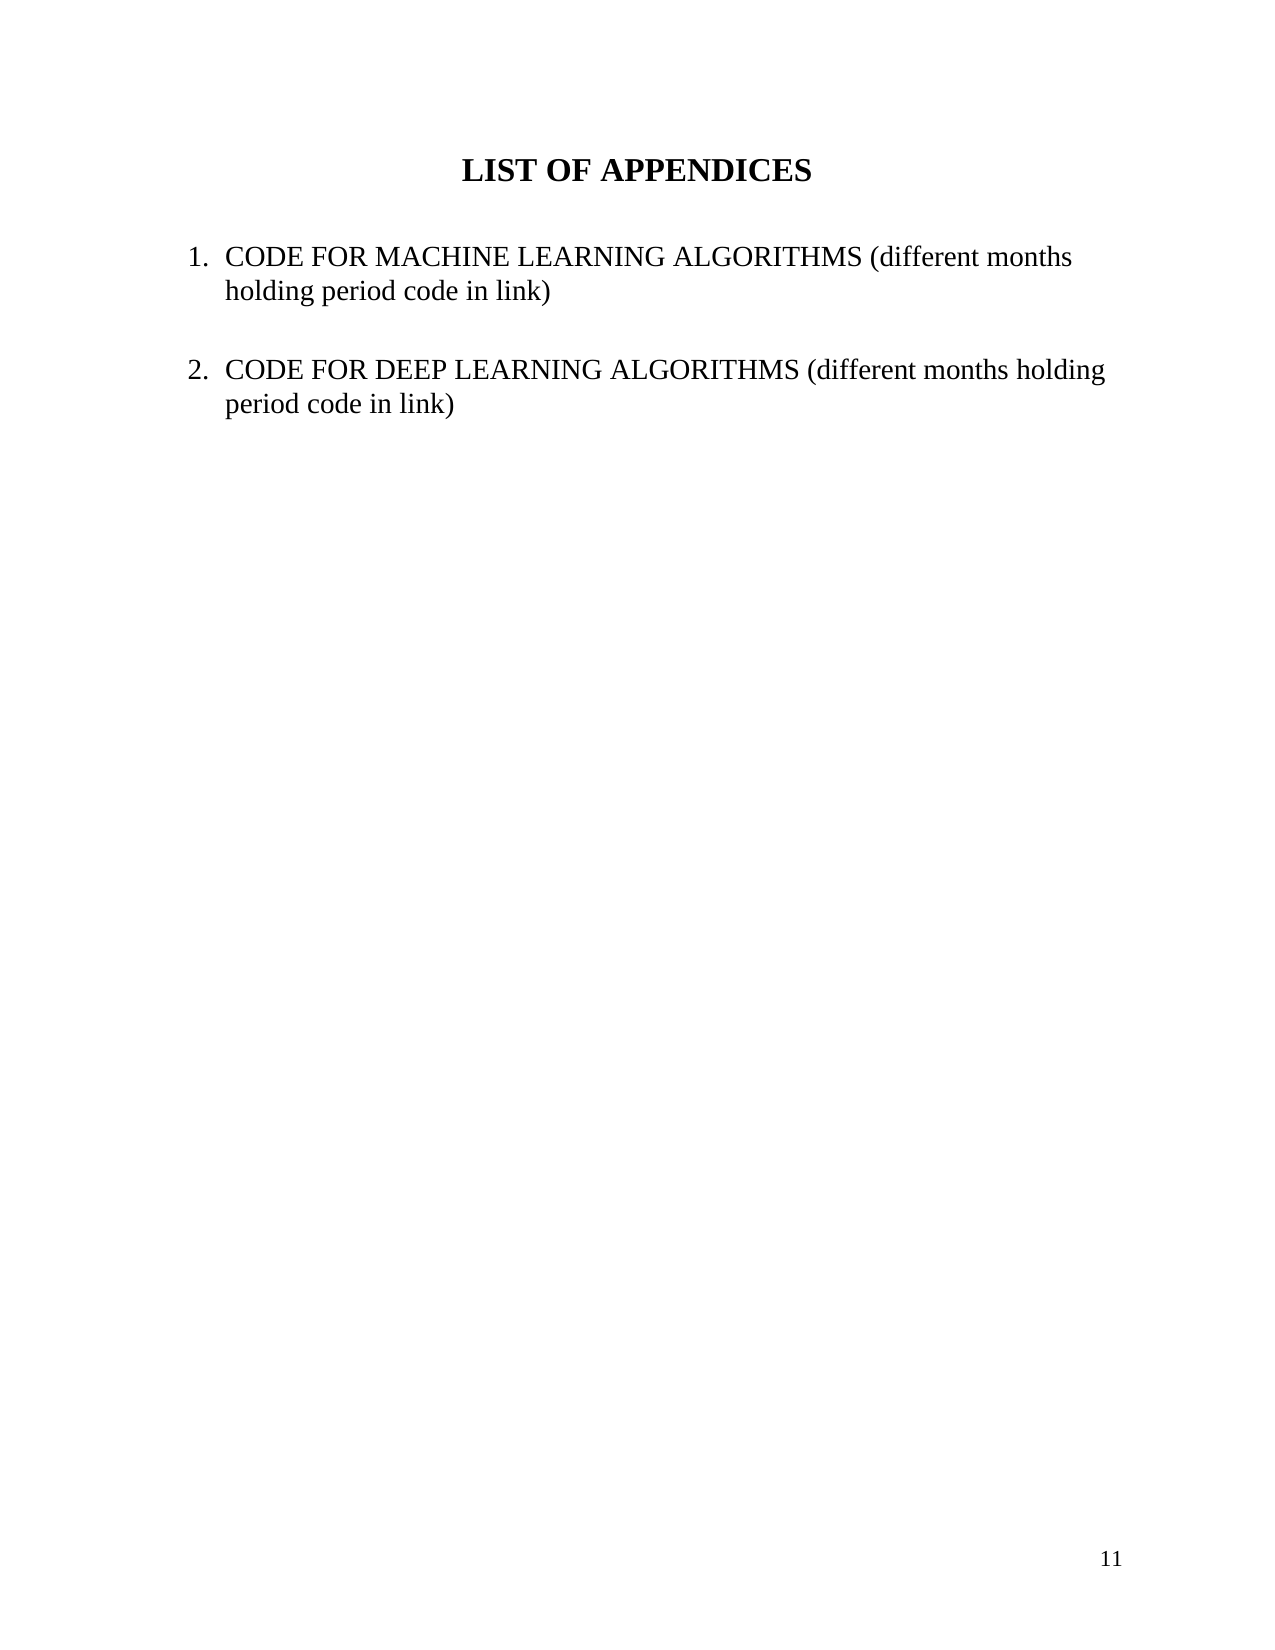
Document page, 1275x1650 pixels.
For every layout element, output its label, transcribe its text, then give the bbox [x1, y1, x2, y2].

subtitle CODE FOR MACHINE LEARNING ALGORITHMS (different months holding period code in link) [187, 239, 1075, 306]
subtitle CODE FOR DEEP LEARNING ALGORITHMS (different months holding period code in link) [187, 352, 1107, 419]
text LIST OF APPENDICES [462, 150, 1233, 188]
